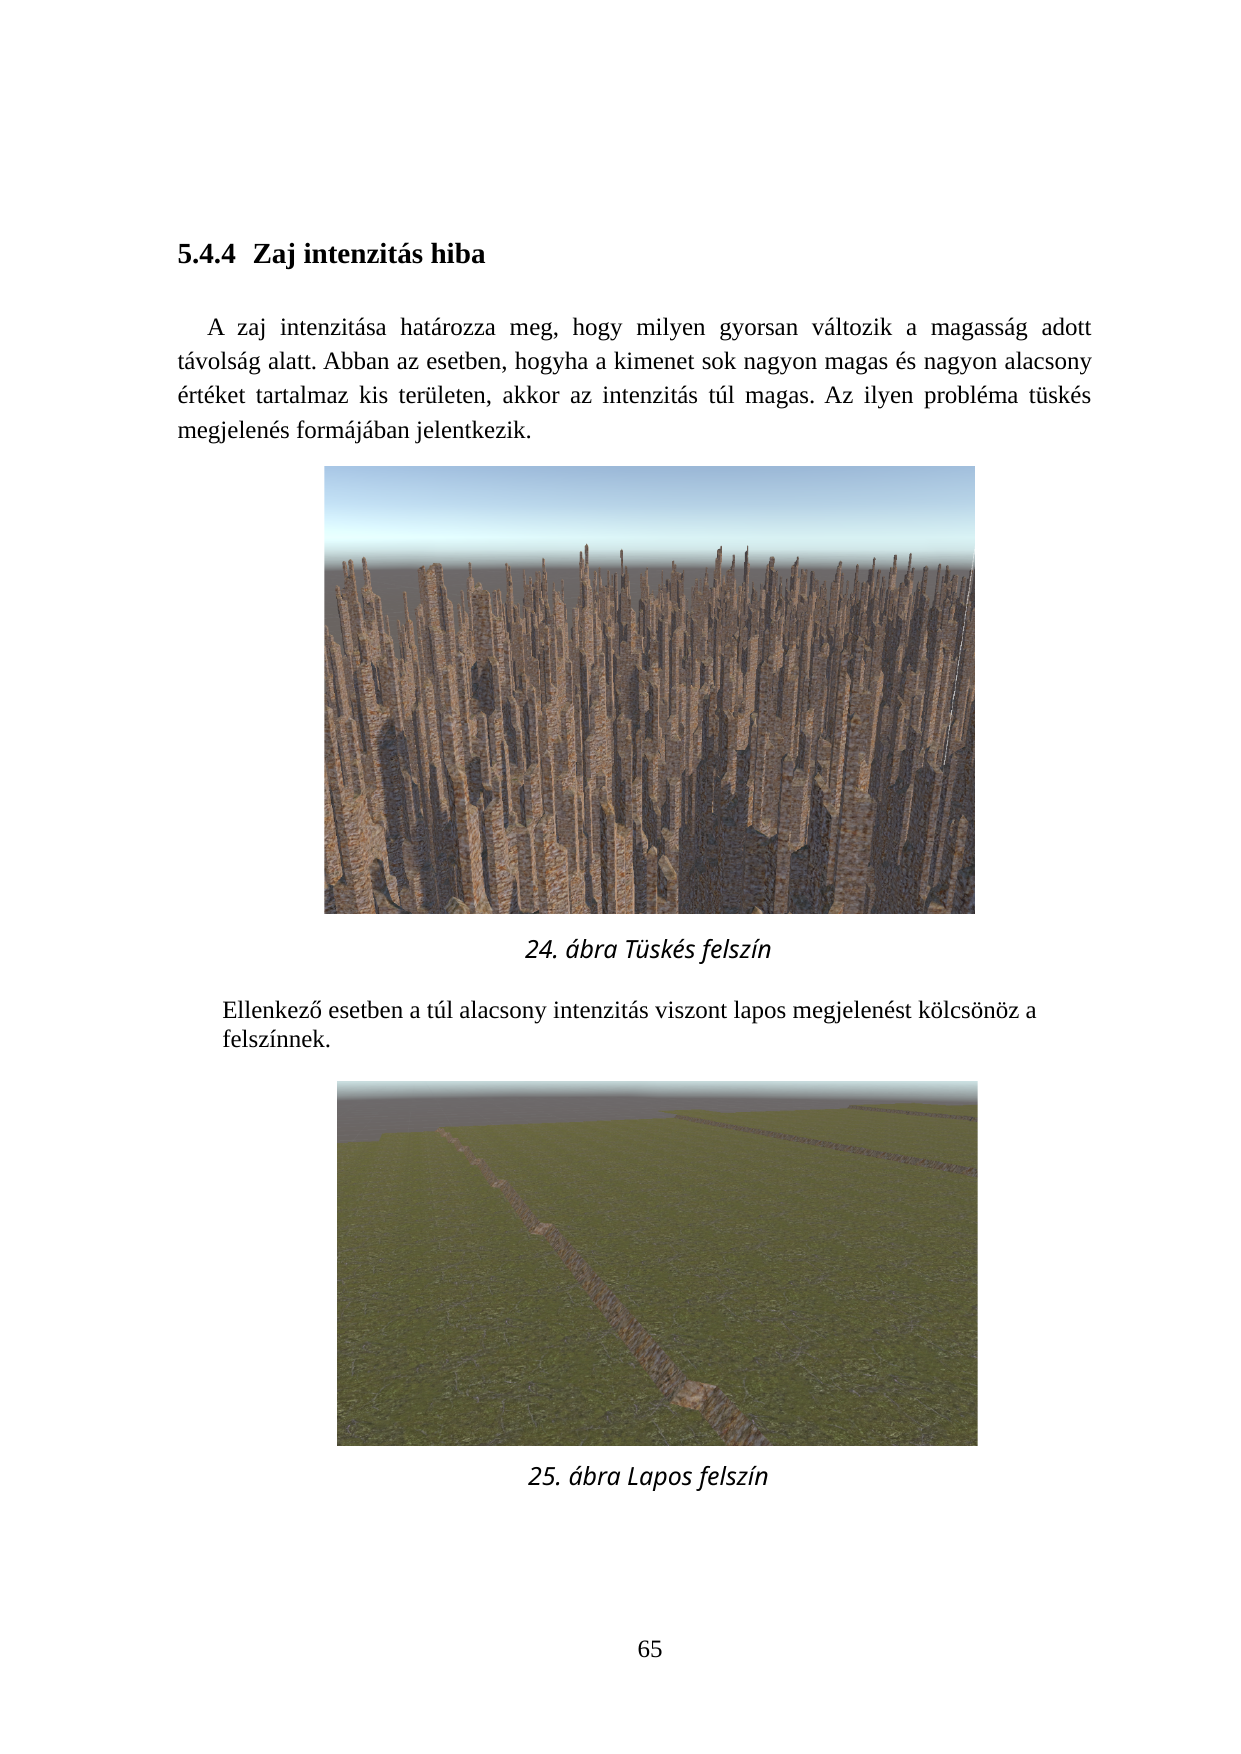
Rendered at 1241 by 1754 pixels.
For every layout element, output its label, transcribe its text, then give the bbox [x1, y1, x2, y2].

picture [324, 466, 975, 914]
picture [337, 1081, 978, 1446]
text Ellenkező esetben a túl alacsony intenzitás viszont lapos megjelenést kölcsönöz a felszínnek. [222, 996, 1092, 1053]
subtitle Zaj intenzitás hiba [177, 236, 1092, 270]
text A zaj intenzitása határozza meg, hogy milyen gyorsan változik a magasság adott távolság alatt. Abban az esetben, hogyha a kimenet sok nagyon magas és nagyon alacsony értéket tartalmaz kis területen, akkor az intenzitás túl magas. Az ilyen probléma tüskés megjelenés formájában jelentkezik. [177, 312, 1092, 444]
